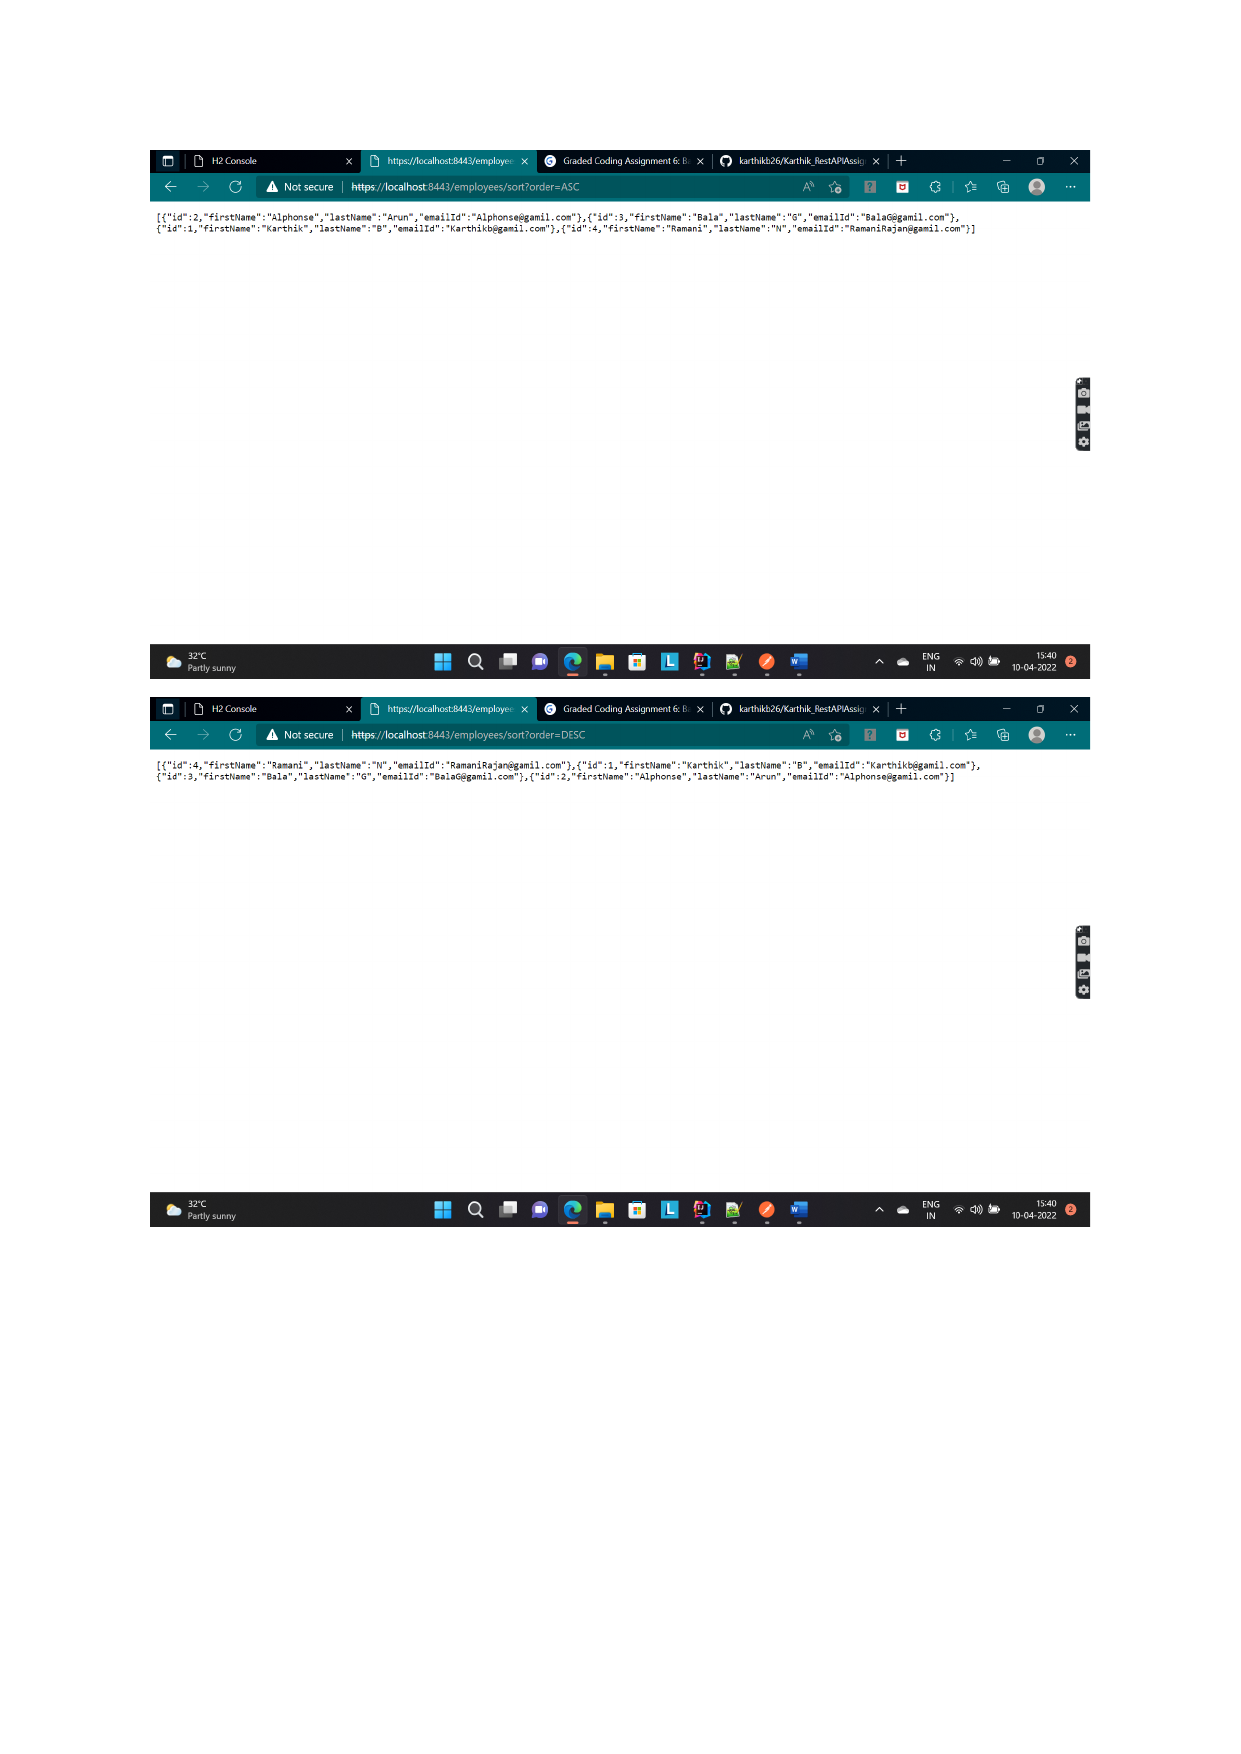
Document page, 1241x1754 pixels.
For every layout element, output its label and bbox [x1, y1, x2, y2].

picture [150, 150, 1091, 679]
picture [150, 697, 1091, 1227]
